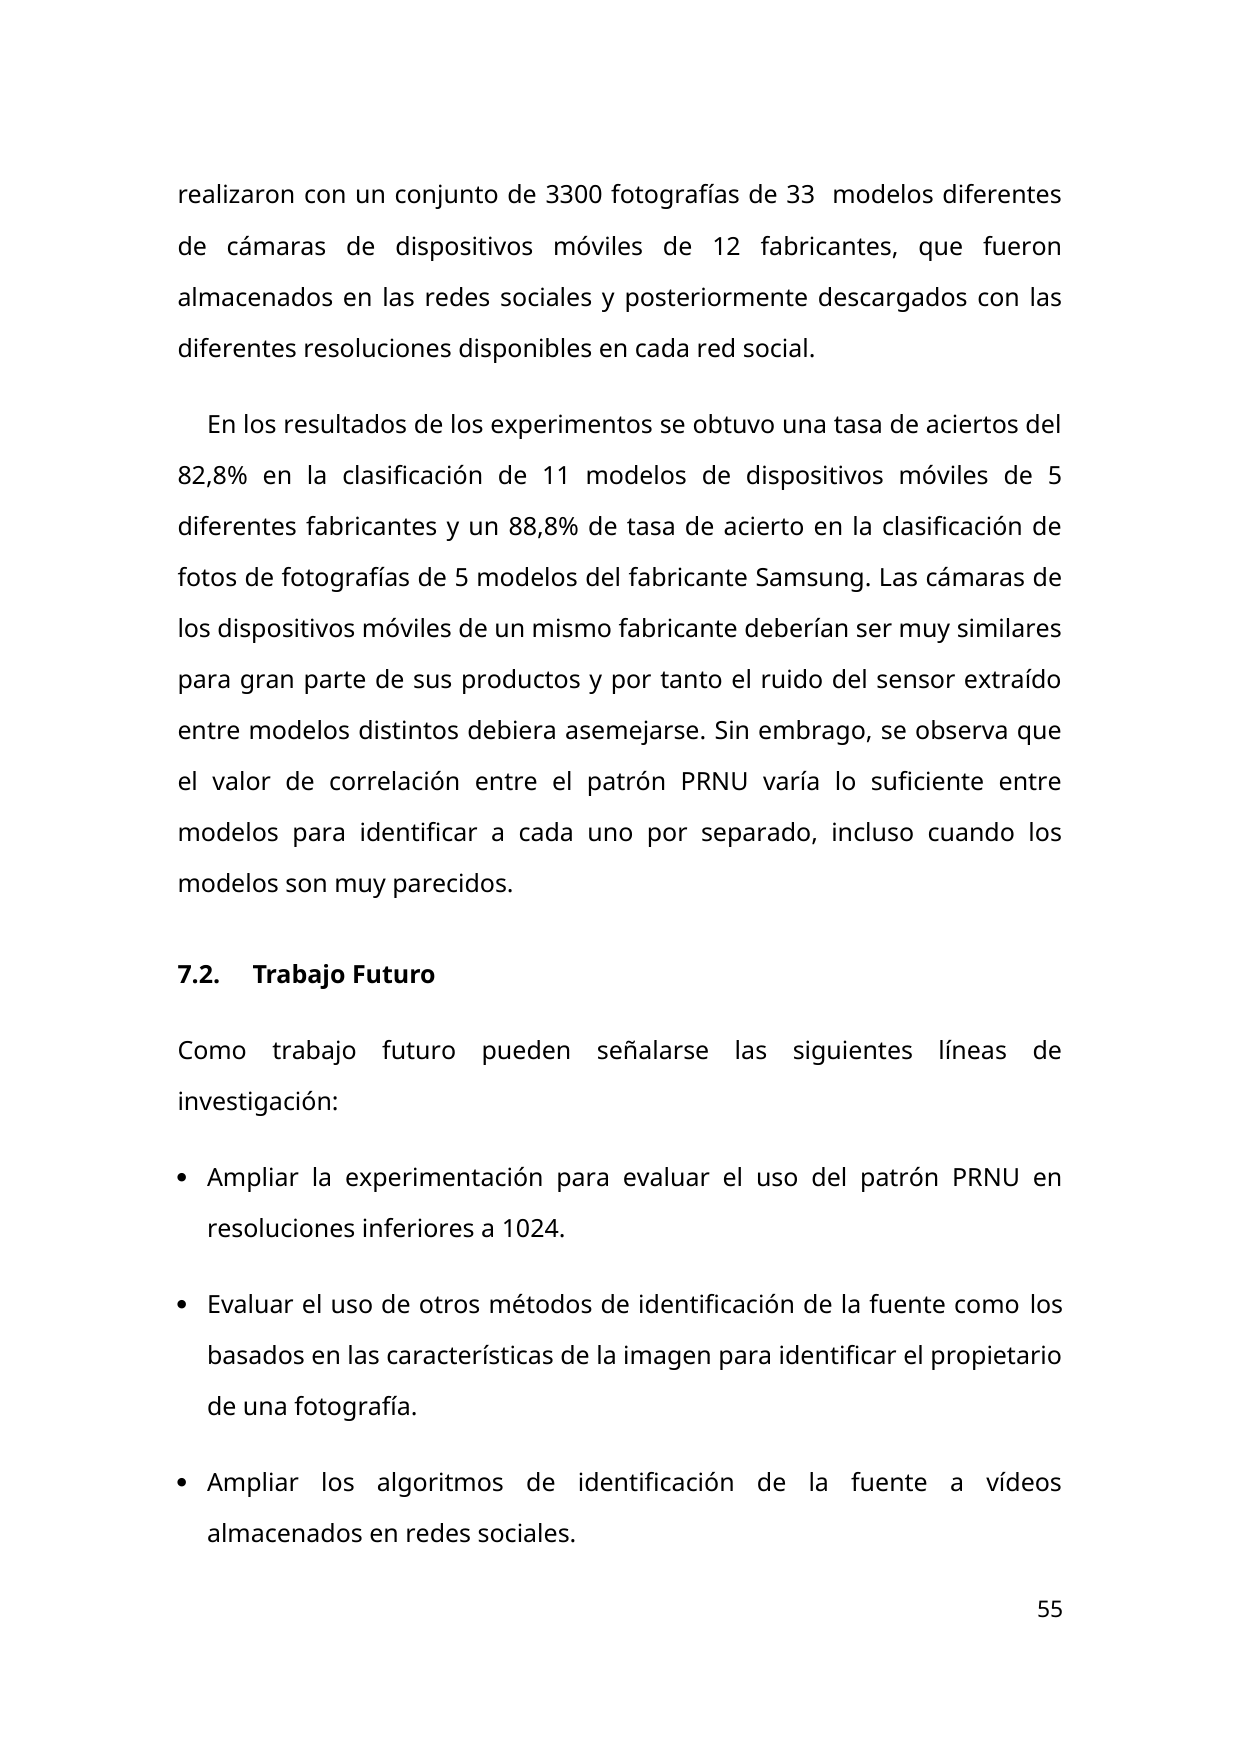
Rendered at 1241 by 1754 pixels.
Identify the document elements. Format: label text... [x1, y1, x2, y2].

list Ampliar los algoritmos de identificación de la fuente a vídeos almacenados en redes sociales. [177, 1465, 1063, 1550]
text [177, 177, 1063, 364]
subtitle Trabajo Futuro [177, 956, 1063, 990]
list Evaluar el uso de otros métodos de identificación de la fuente como los basados en las características de la imagen para identificar el propietario de una fotografía. [177, 1287, 1063, 1423]
text En los resultados de los experimentos se obtuvo una tasa de aciertos del 82,8% en la clasificación de 11 modelos de dispositivos móviles de 5 diferentes fabricantes y un 88,8% de tasa de acierto en la clasificación de fotos de fotografías de 5 modelos del fabricante Samsung. Las cámaras de los dispositivos móviles de un mismo fabricante deberían ser muy similares para gran parte de sus productos y por tanto el ruido del sensor extraído entre modelos distintos debiera asemejarse. Sin embrago, se observa que el valor de correlación entre el patrón PRNU varía lo suficiente entre modelos para identificar a cada uno por separado, incluso cuando los modelos son muy parecidos. [177, 406, 1063, 900]
text Como trabajo futuro pueden señalarse las siguientes líneas de investigación: [177, 1032, 1063, 1117]
list Ampliar la experimentación para evaluar el uso del patrón PRNU en resoluciones inferiores a 1024. [177, 1159, 1063, 1244]
